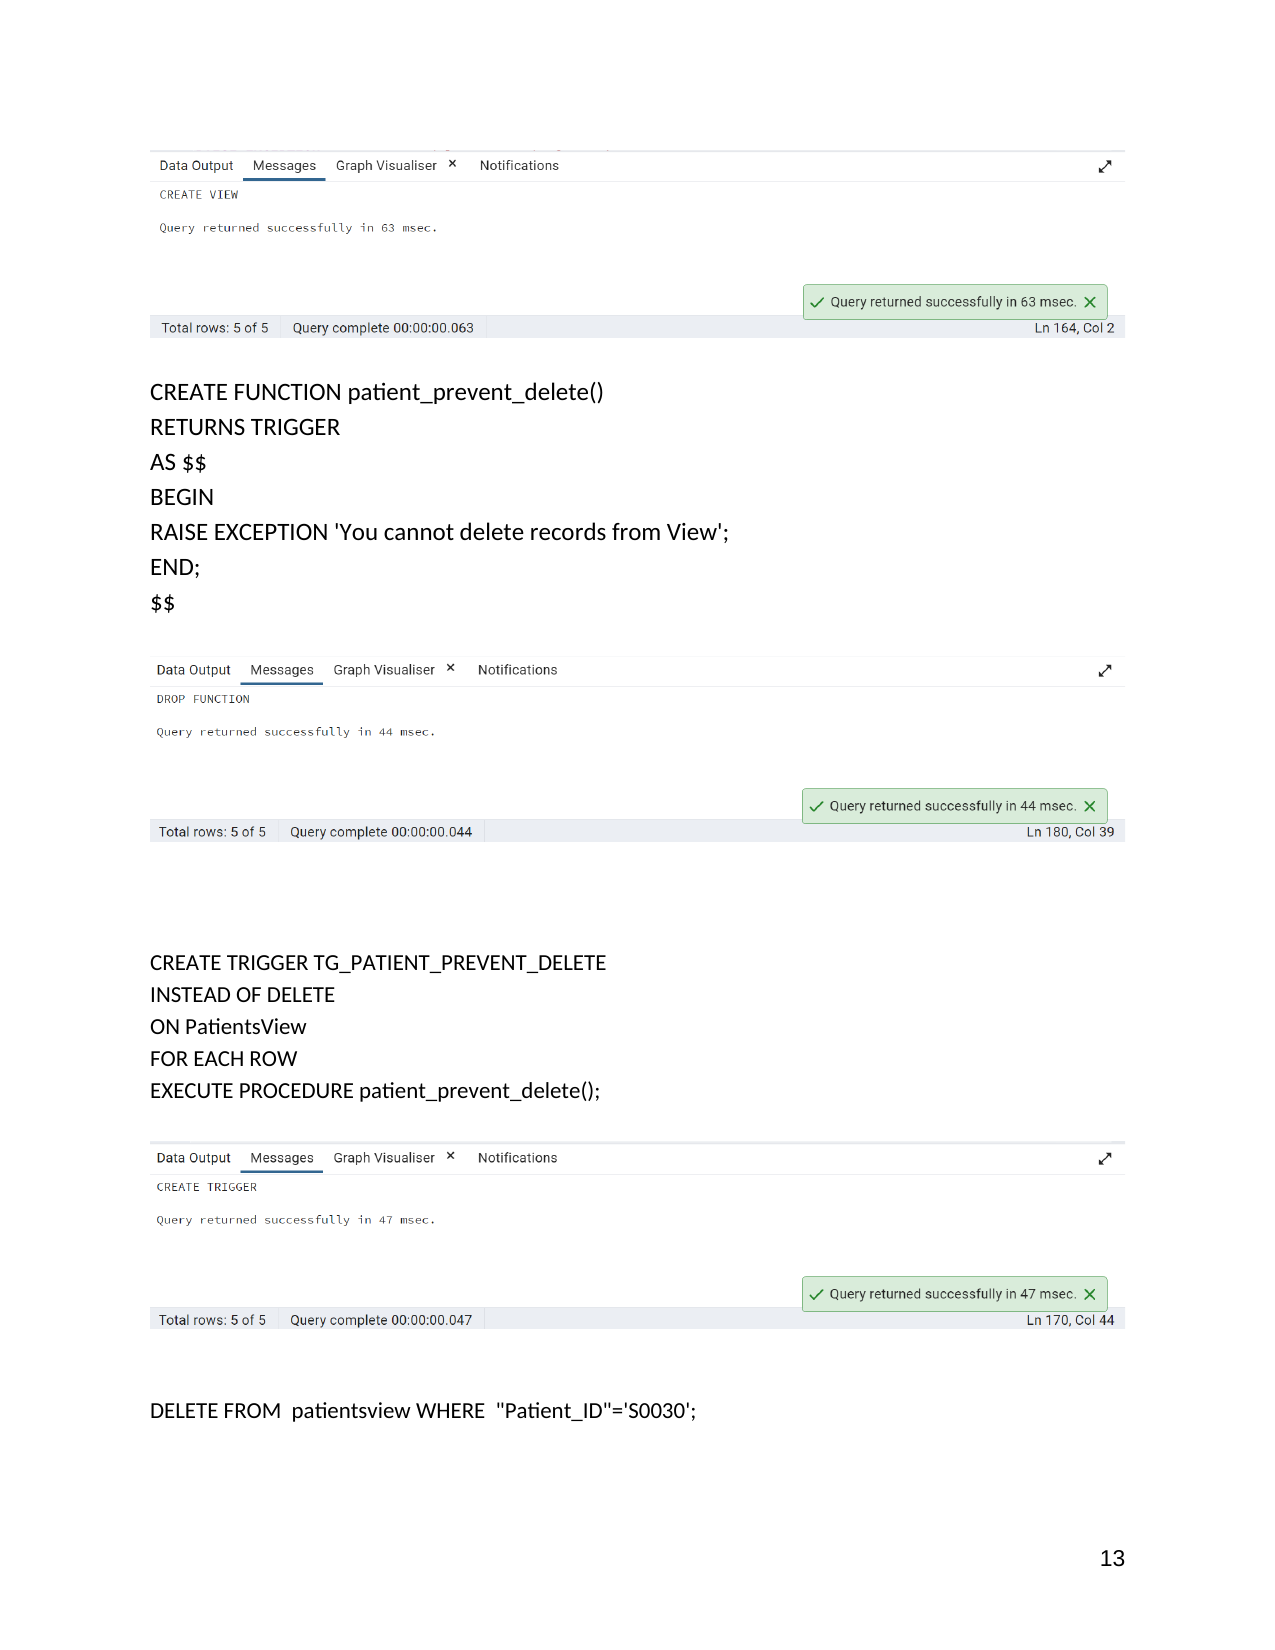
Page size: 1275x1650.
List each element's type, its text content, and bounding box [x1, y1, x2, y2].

picture [150, 656, 1125, 842]
picture [150, 1141, 1125, 1329]
text DELETE FROM patientsview WHERE "Patient_ID"='S0030'; [150, 1397, 1125, 1425]
text AS $$ [150, 446, 1125, 477]
picture [150, 150, 1125, 338]
text CREATE FUNCTION patient_prevent_delete() [150, 376, 1125, 407]
text RAISE EXCEPTION 'You cannot delete records from View'; [150, 516, 1125, 547]
text FOR EACH ROW [150, 1044, 1125, 1072]
text $$ [150, 586, 1125, 617]
text EXECUTE PROCEDURE patient_prevent_delete(); [150, 1077, 1125, 1104]
text ON PatientsView [150, 1012, 1125, 1040]
text BEGIN [150, 481, 1125, 512]
text INSTEAD OF DELETE [150, 980, 1125, 1008]
text RETURNS TRIGGER [150, 411, 1125, 442]
text CREATE TRIGGER TG_PATIENT_PREVENT_DELETE [150, 948, 1125, 976]
text END; [150, 551, 1125, 582]
